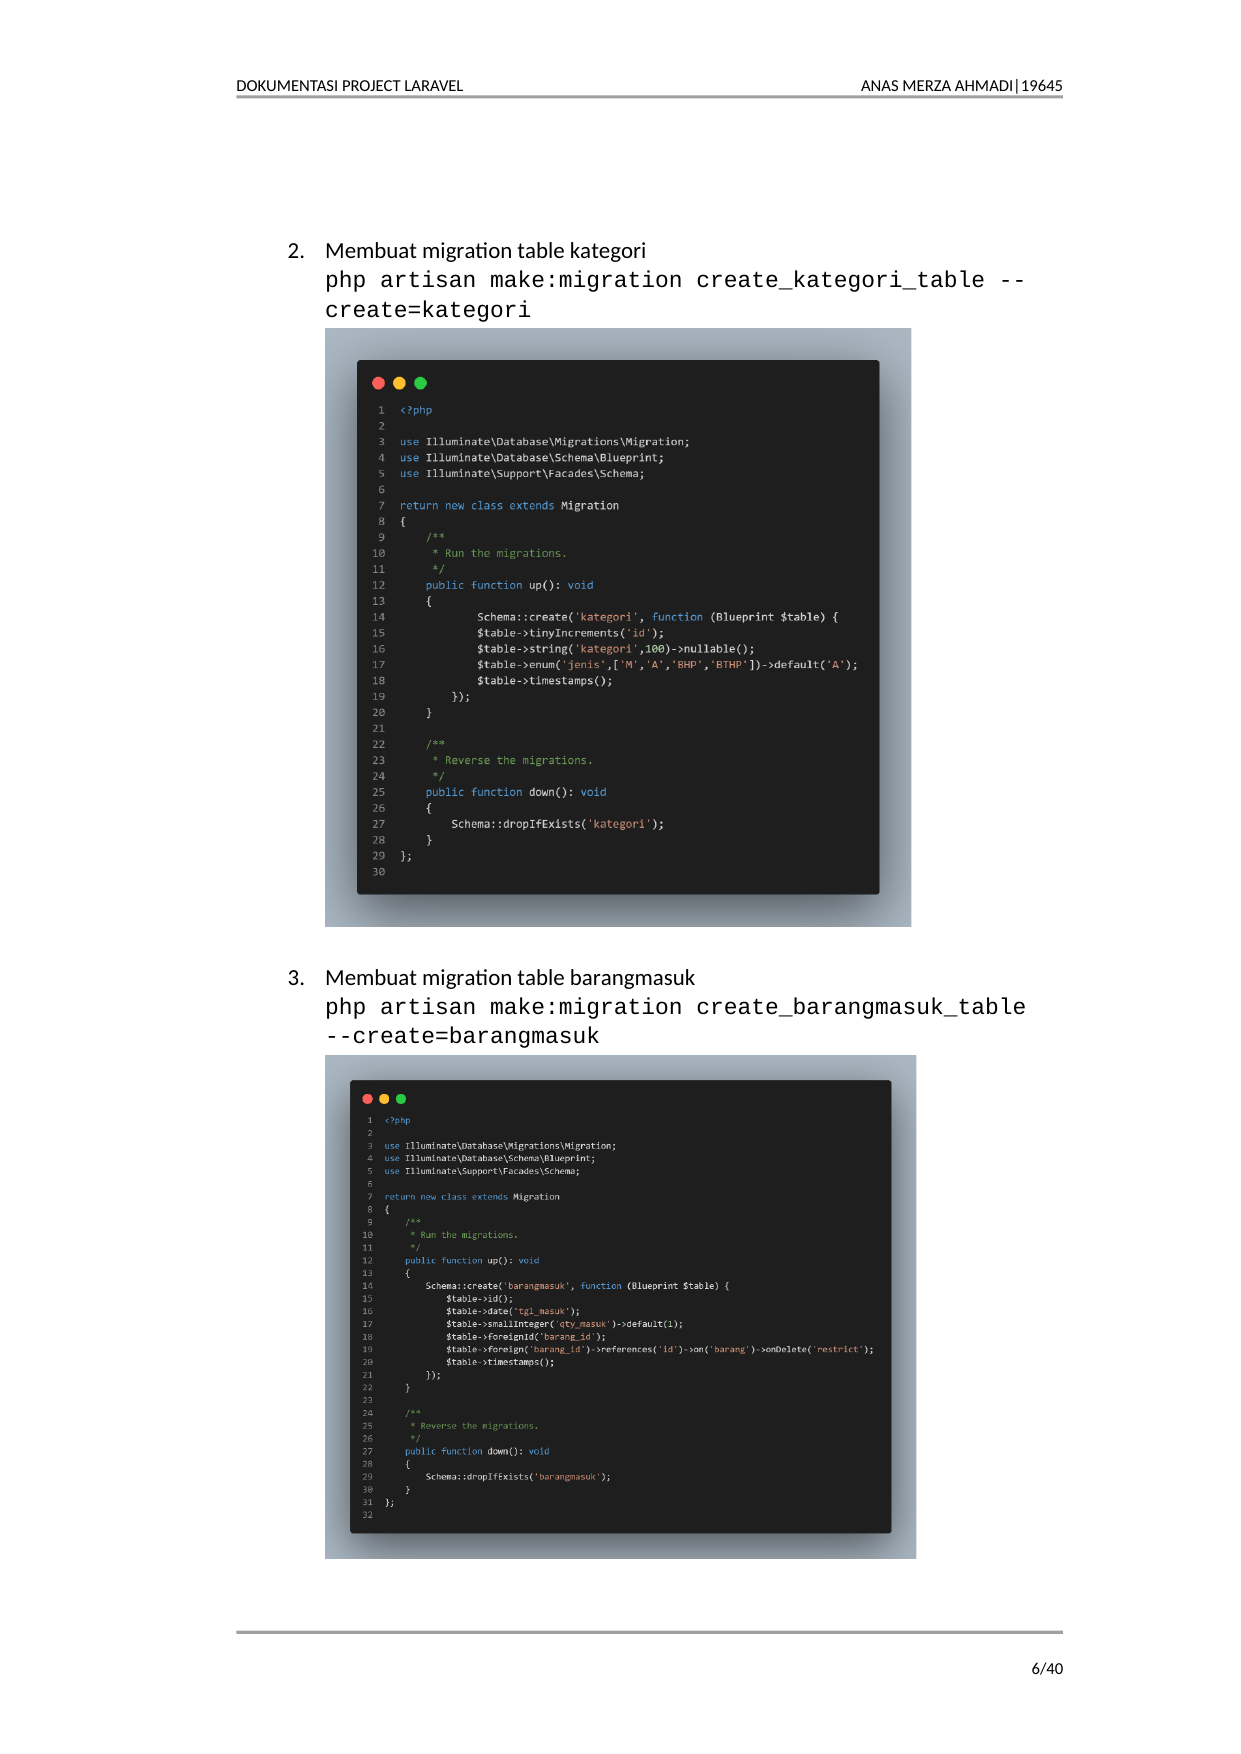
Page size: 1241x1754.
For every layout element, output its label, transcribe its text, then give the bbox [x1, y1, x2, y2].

picture [325, 1055, 917, 1559]
picture [325, 328, 912, 927]
